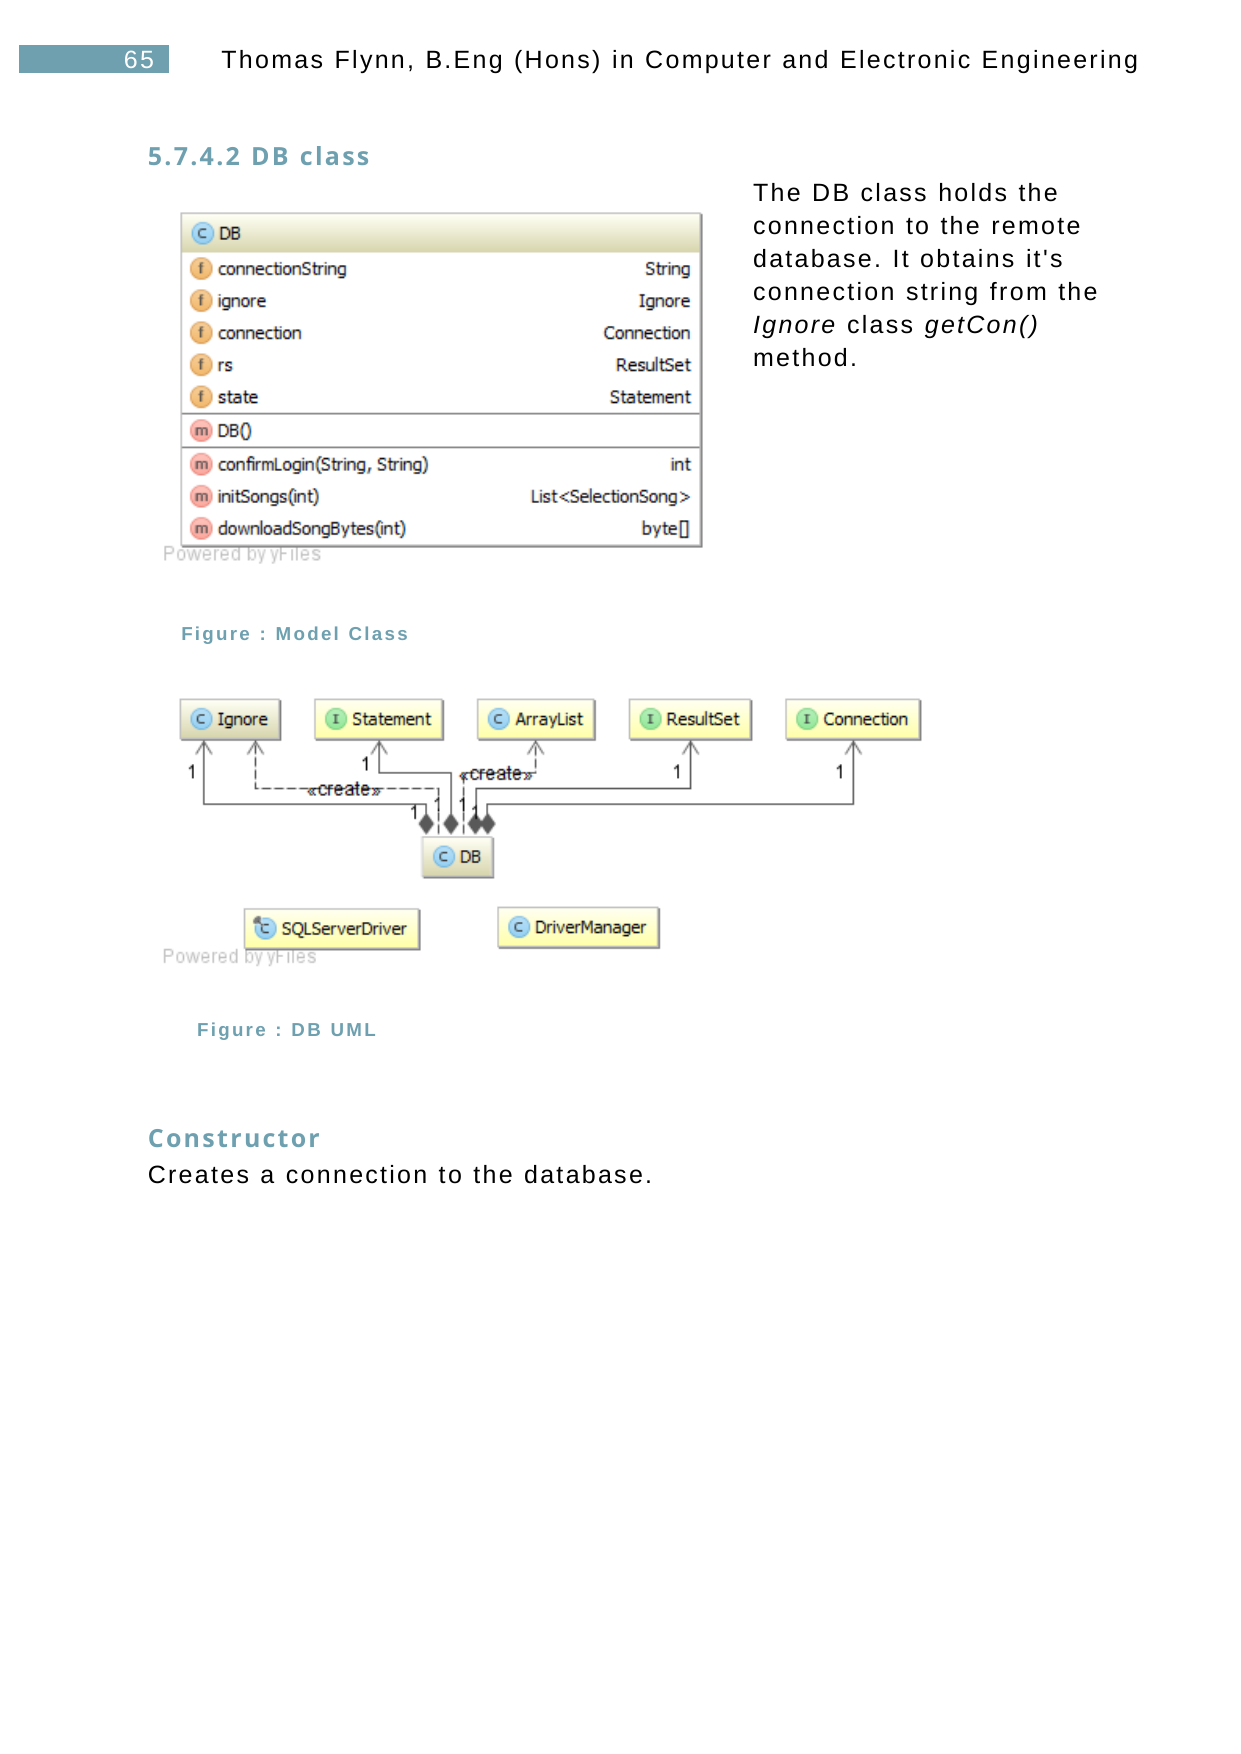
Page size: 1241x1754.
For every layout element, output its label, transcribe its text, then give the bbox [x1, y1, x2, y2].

subtitle Constructor [148, 1121, 1122, 1155]
subtitle 5.7.4.2 DB class [148, 139, 1122, 173]
picture [147, 666, 953, 982]
text Creates a connection to the database. [148, 1160, 1122, 1189]
text The DB class holds the connection to the remote database. It obtains it's connection string from the Ignore class getCon() method. [148, 178, 1122, 372]
picture [147, 179, 735, 580]
